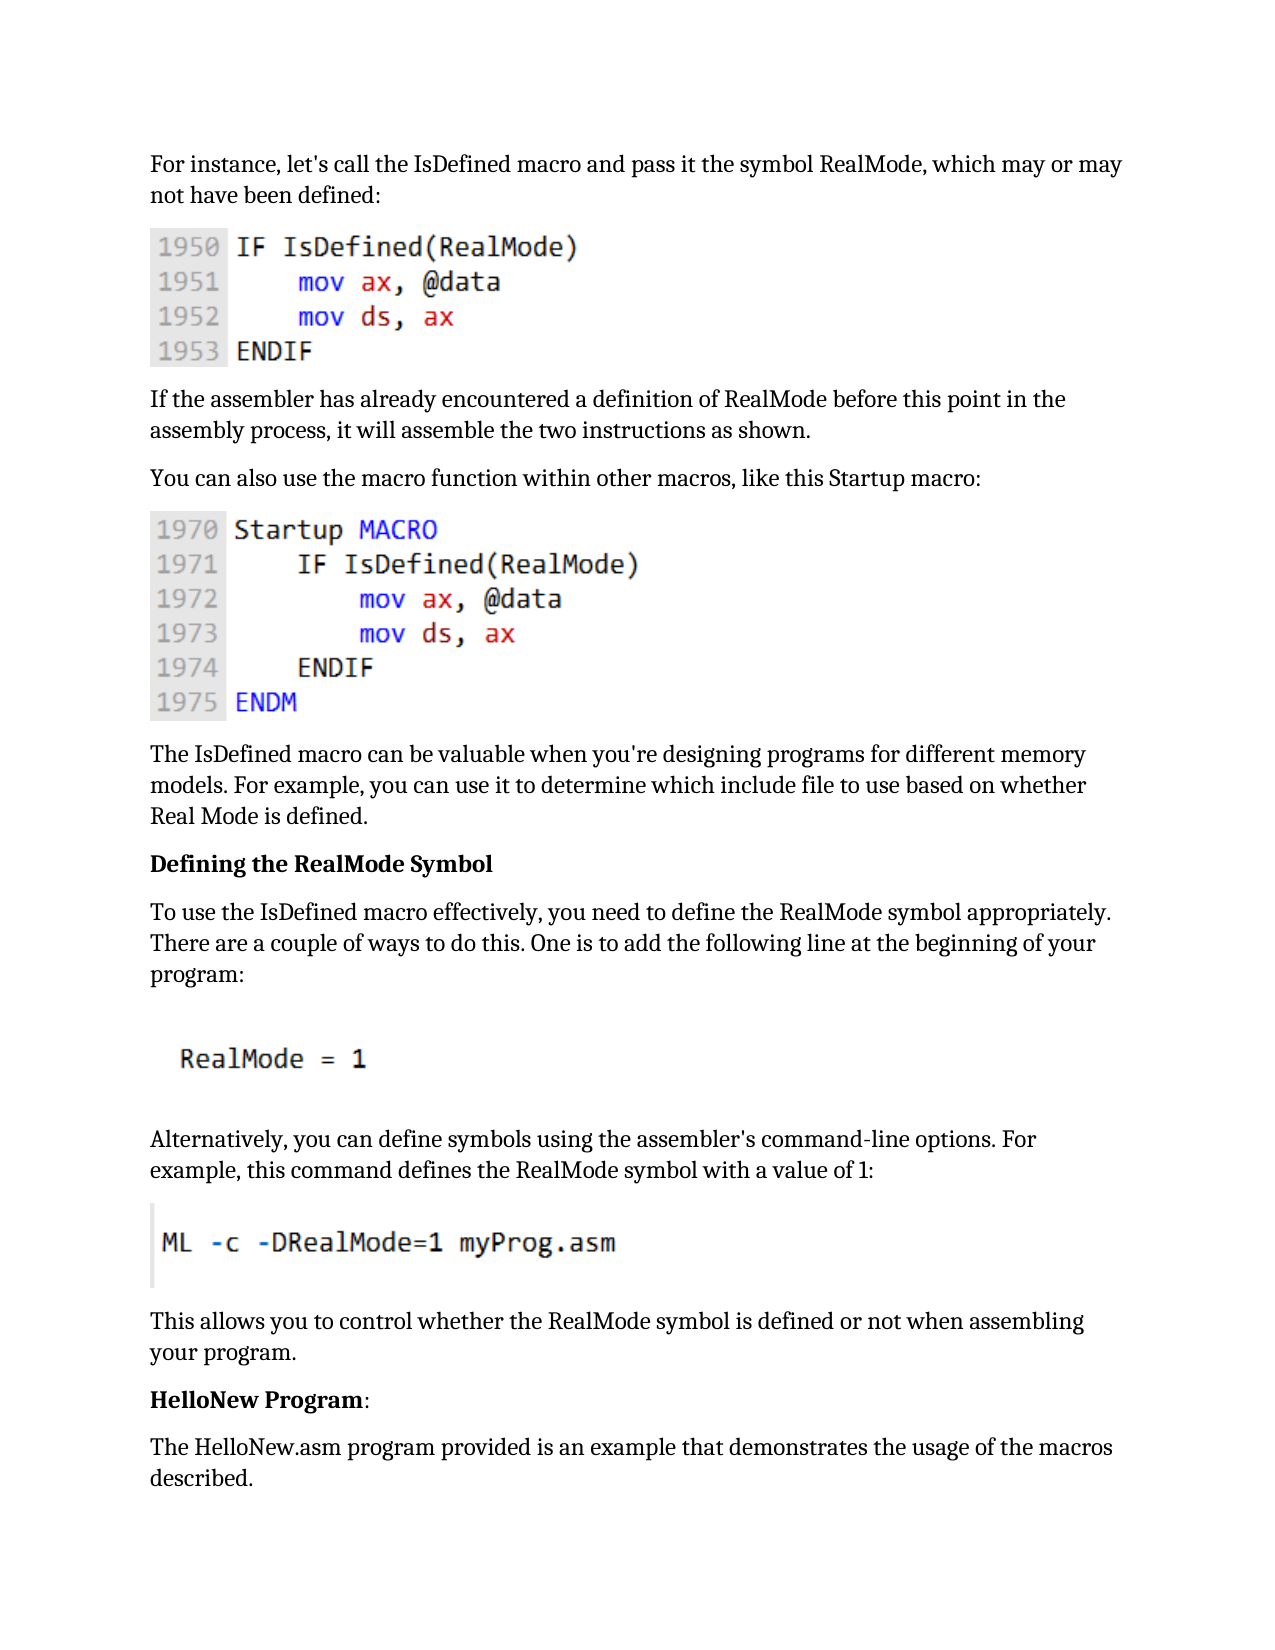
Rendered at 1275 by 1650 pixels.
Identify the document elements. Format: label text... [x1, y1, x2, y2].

text Alternatively, you can define symbols using the assembler's command-line options. For example, this command defines the RealMode symbol with a value of 1: [150, 1125, 1125, 1184]
text This allows you to control whether the RealMode symbol is defined or not when assembling your program. [150, 1307, 1125, 1367]
text The HelloNew.asm program provided is an example that demonstrates the usage of the macros described. [150, 1433, 1125, 1493]
text Defining the RealMode Symbol [150, 850, 1125, 878]
text HelloNew Program: [150, 1386, 1125, 1414]
picture [150, 228, 772, 367]
picture [150, 511, 774, 721]
text The IsDefined macro can be valuable when you're designing programs for different memory models. For example, you can use it to determine which include file to use based on whether Real Mode is defined. [150, 740, 1125, 831]
text For instance, let's call the IsDefined macro and pass it the symbol RealMode, which may or may not have been defined: [150, 150, 1125, 210]
picture [150, 1007, 408, 1106]
text You can also use the macro function within other macros, like this Startup macro: [150, 464, 1125, 493]
picture [150, 1203, 652, 1288]
text To use the IsDefined macro effectively, you need to define the RealMode symbol appropriately. There are a couple of ways to do this. One is to add the following line at the beginning of your program: [150, 897, 1125, 988]
text If the assembler has already encountered a definition of RealMode before this point in the assembly process, it will assemble the two instructions as shown. [150, 385, 1125, 445]
